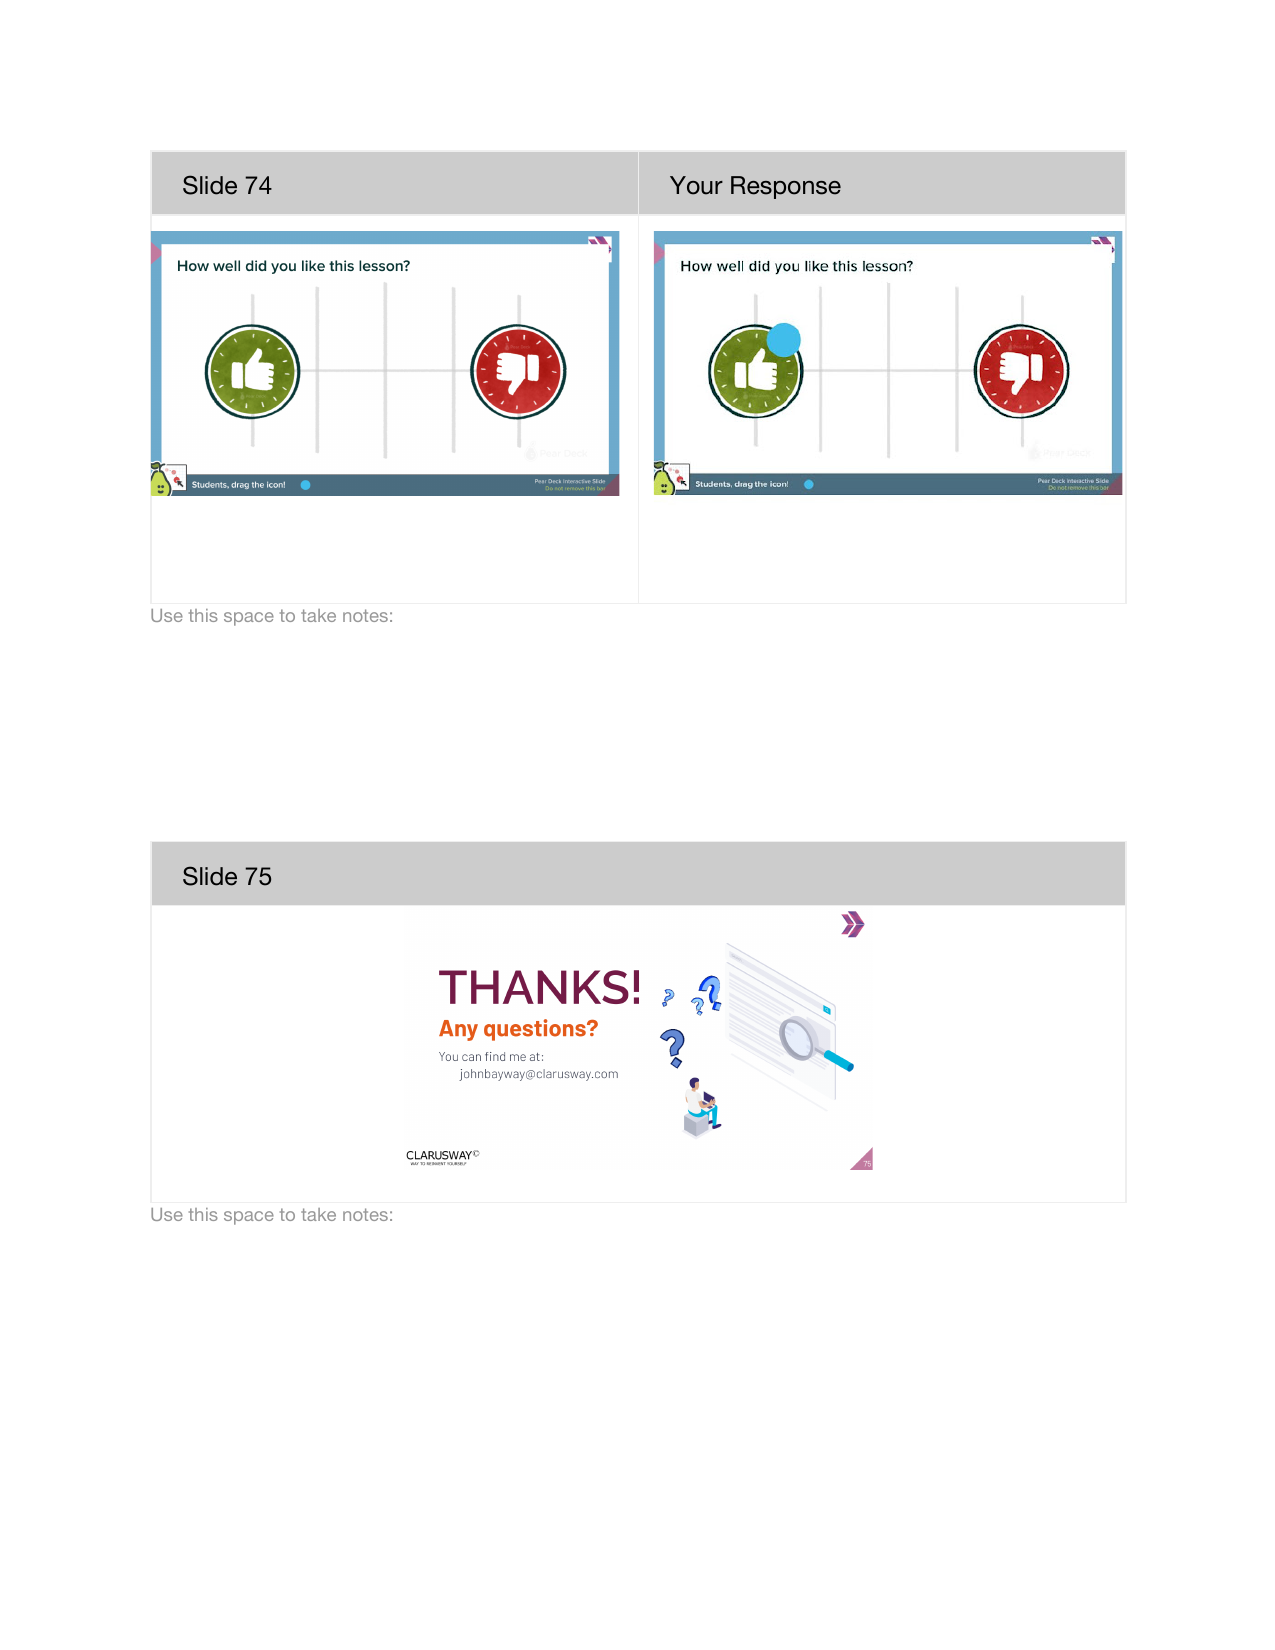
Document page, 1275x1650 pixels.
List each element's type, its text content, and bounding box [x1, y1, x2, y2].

table_cell [639, 216, 1125, 602]
table_cell [152, 906, 1125, 1201]
table_header Your Response [639, 152, 1125, 214]
picture [403, 906, 873, 1170]
text Use this space to take notes: [150, 604, 1125, 628]
table_header Slide 75 [152, 842, 1125, 905]
picture [653, 231, 1123, 583]
table_header Slide 74 [152, 152, 638, 214]
text Use this space to take notes: [150, 1203, 1125, 1227]
table_cell [152, 216, 638, 602]
picture [150, 231, 620, 496]
